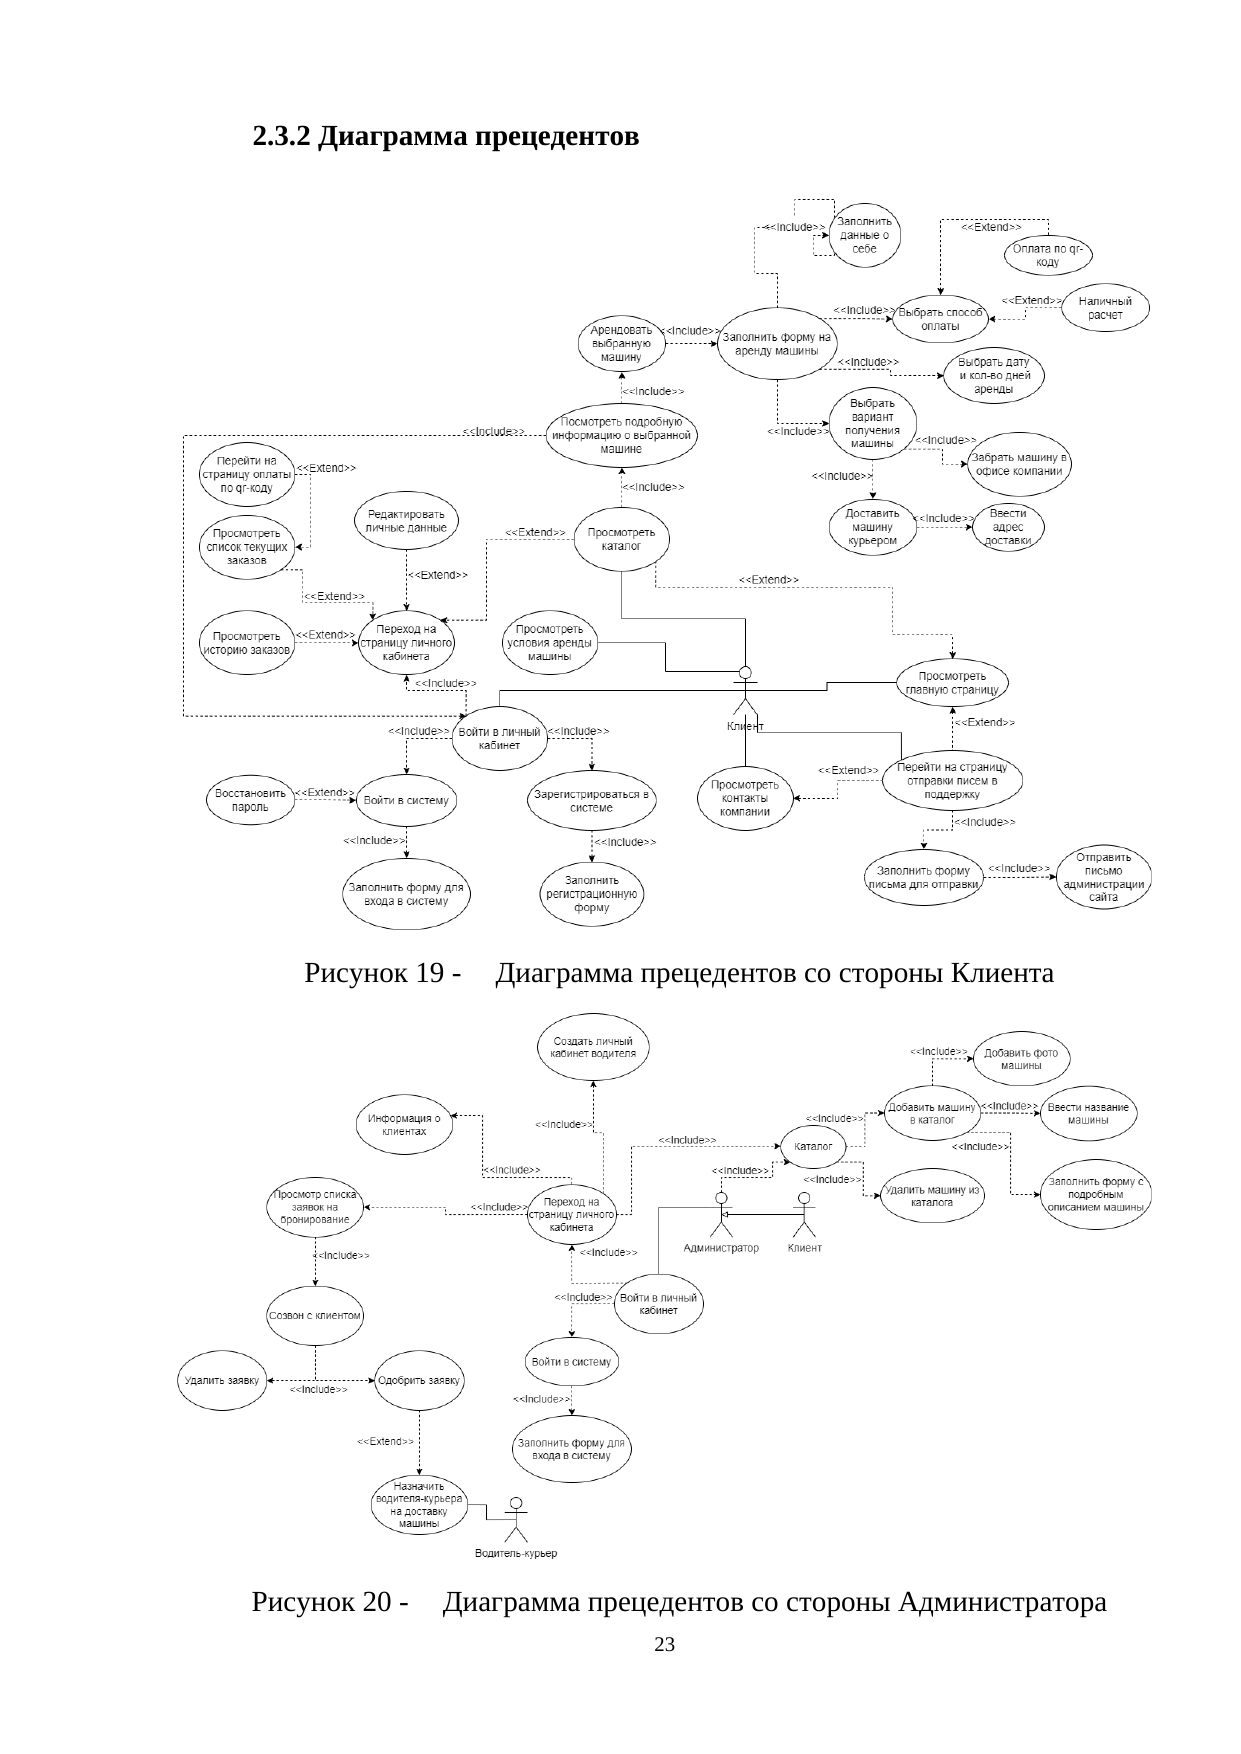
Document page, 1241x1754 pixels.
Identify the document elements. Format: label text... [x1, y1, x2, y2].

picture [177, 193, 1152, 930]
picture [177, 1013, 1152, 1560]
text Диаграмма прецедентов со стороны Администратора [289, 1584, 1152, 1618]
text Диаграмма прецедентов со стороны Клиента [289, 955, 1152, 988]
list Диаграмма прецедентов [252, 118, 1152, 152]
